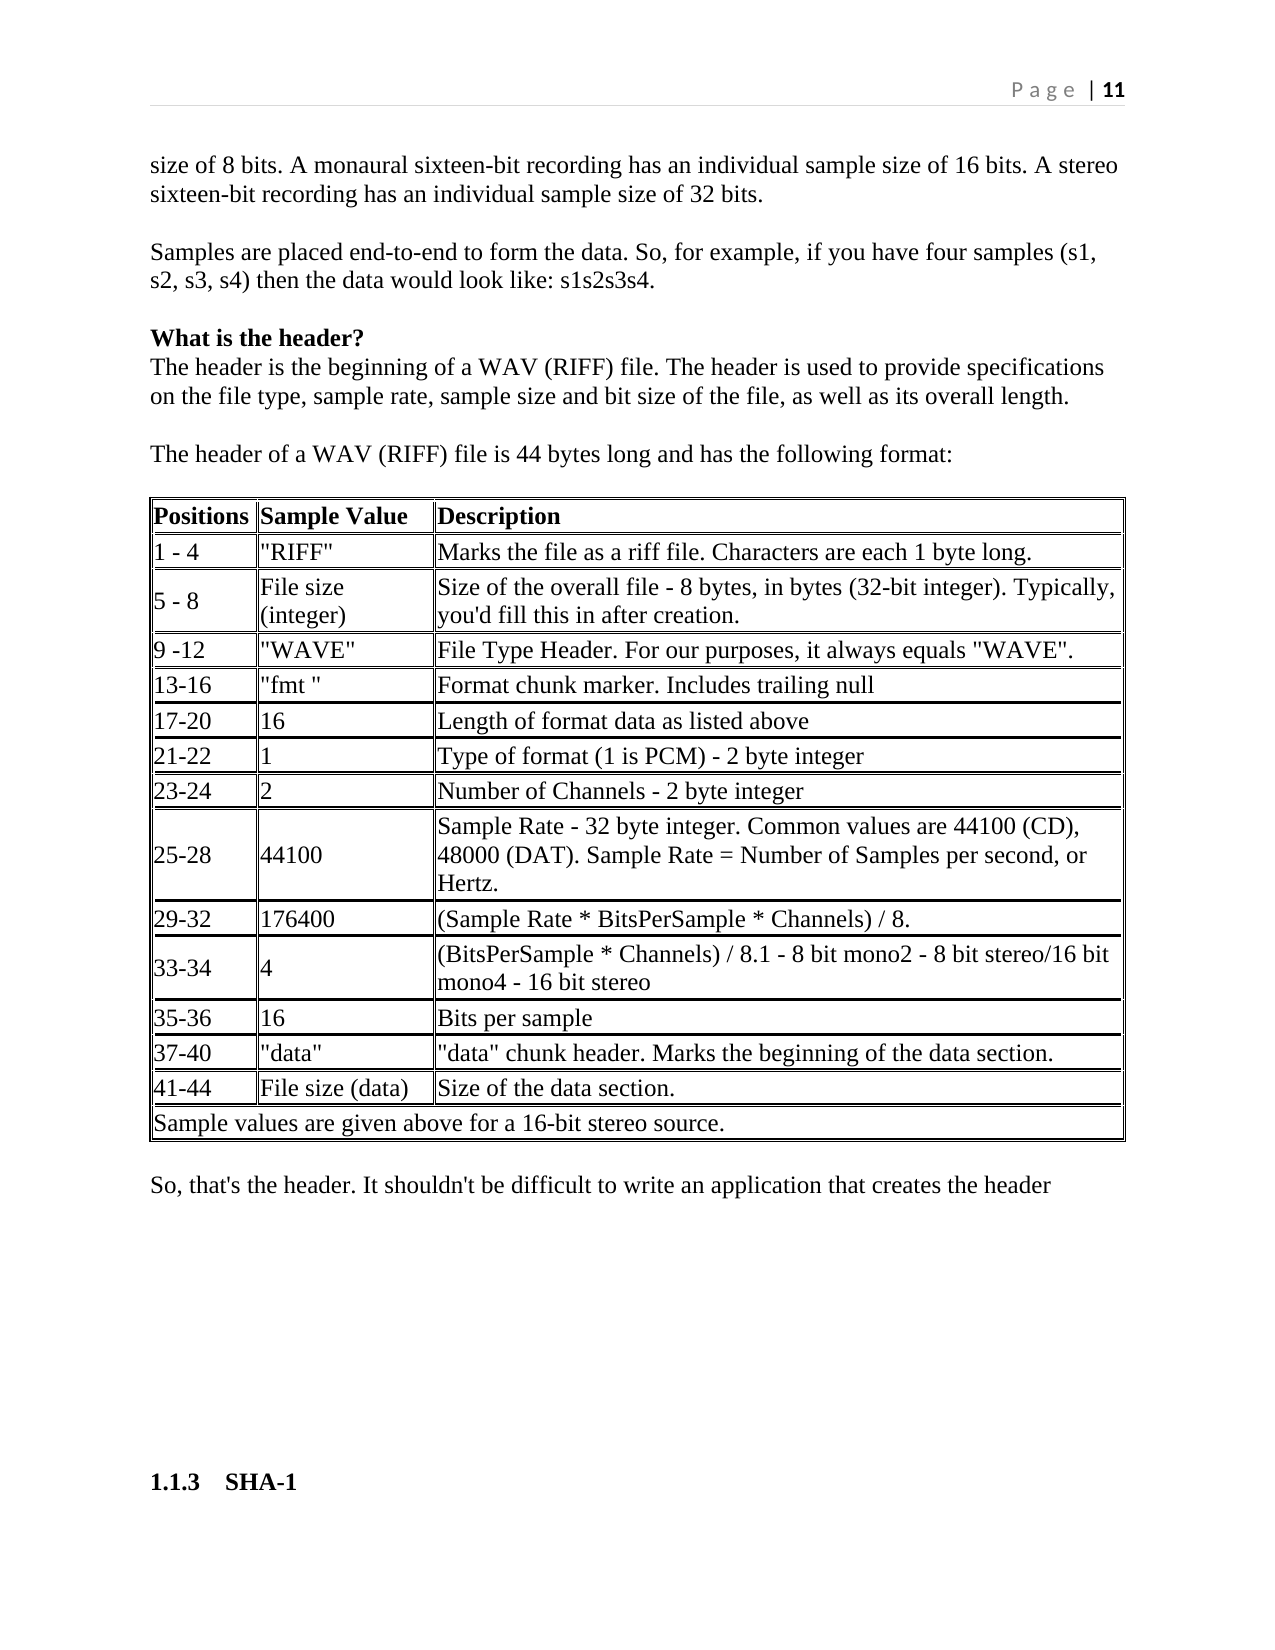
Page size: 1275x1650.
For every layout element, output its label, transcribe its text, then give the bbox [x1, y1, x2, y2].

table_cell 4 [259, 937, 433, 998]
table_cell Type of format (1 is PCM) - 2 byte integer [436, 736, 1123, 771]
text What is the header? The header is the beginning of a WAV (RIFF) file. The header is used to provide specifications on the file type, sample rate, sample size and bit size of the file, as well as its overall length. [150, 323, 1125, 409]
table_cell "data" [259, 1036, 433, 1068]
table_cell 29-32 [153, 899, 256, 934]
table_header Description [435, 500, 1123, 532]
table_cell "RIFF" [259, 535, 433, 567]
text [150, 150, 1125, 207]
table_cell Number of Channels - 2 byte integer [436, 771, 1123, 806]
table_cell "data" chunk header. Marks the beginning of the data section. [436, 1033, 1124, 1068]
table_cell Format chunk marker. Includes trailing null [435, 666, 1124, 701]
table_cell 21-22 [153, 736, 256, 771]
table_cell 35-36 [151, 998, 256, 1033]
table_cell 1 [259, 739, 433, 771]
table_cell File size (data) [259, 1072, 433, 1103]
table_cell "fmt " [259, 669, 433, 701]
table_header Sample Value [258, 500, 435, 532]
table_cell (Sample Rate * BitsPerSample * Channels) / 8. [436, 899, 1123, 934]
table_header Positions [153, 500, 258, 532]
table_cell (BitsPerSample * Channels) / 8.1 - 8 bit mono2 - 8 bit stereo/16 bit mono4 - 16 bit stereo [436, 934, 1123, 998]
table_cell "WAVE" [259, 634, 433, 666]
table_cell File Type Header. For our purposes, it always equals "WAVE". [435, 631, 1124, 666]
table_cell 25-28 [153, 806, 256, 899]
table_cell Size of the data section. [436, 1068, 1123, 1103]
table_cell 16 [259, 704, 433, 736]
table_cell 1 - 4 [151, 532, 258, 567]
table_cell 2 [259, 775, 433, 806]
table_cell 41-44 [153, 1068, 256, 1103]
table_cell 13-16 [151, 666, 258, 701]
table_cell Marks the file as a riff file. Characters are each 1 byte long. [435, 532, 1124, 567]
table_cell 33-34 [153, 934, 256, 998]
text So, that's the header. It shouldn't be difficult to write an application that creates the header [150, 1171, 1125, 1199]
text The header of a WAV (RIFF) file is 44 bytes long and has the following format: [150, 439, 1125, 467]
table_cell Sample Rate - 32 byte integer. Common values are 44100 (CD), 48000 (DAT). Sample Rate = Number of Samples per second, or Hertz. [436, 806, 1123, 899]
list SHA-1 [150, 1467, 1125, 1496]
table_cell Size of the overall file - 8 bytes, in bytes (32-bit integer). Typically, you'd fill this in after creation. [435, 567, 1124, 631]
table_cell File size (integer) [259, 570, 433, 631]
table_cell 9 -12 [151, 631, 258, 666]
table_cell 17-20 [153, 701, 256, 736]
table_cell 37-40 [151, 1033, 256, 1068]
table_cell 16 [259, 1001, 433, 1033]
table_cell 5 - 8 [151, 567, 258, 631]
table_cell Length of format data as listed above [436, 701, 1123, 736]
table_cell 176400 [259, 902, 433, 934]
text Samples are placed end-to-end to form the data. So, for example, if you have four samples (s1, s2, s3, s4) then the data would look like: s1s2s3s4. [150, 237, 1125, 294]
table_cell Sample values are given above for a 16-bit stereo source. [153, 1103, 1123, 1138]
table_cell 23-24 [153, 771, 256, 806]
table_cell 44100 [259, 810, 433, 899]
table_cell Bits per sample [436, 998, 1124, 1033]
